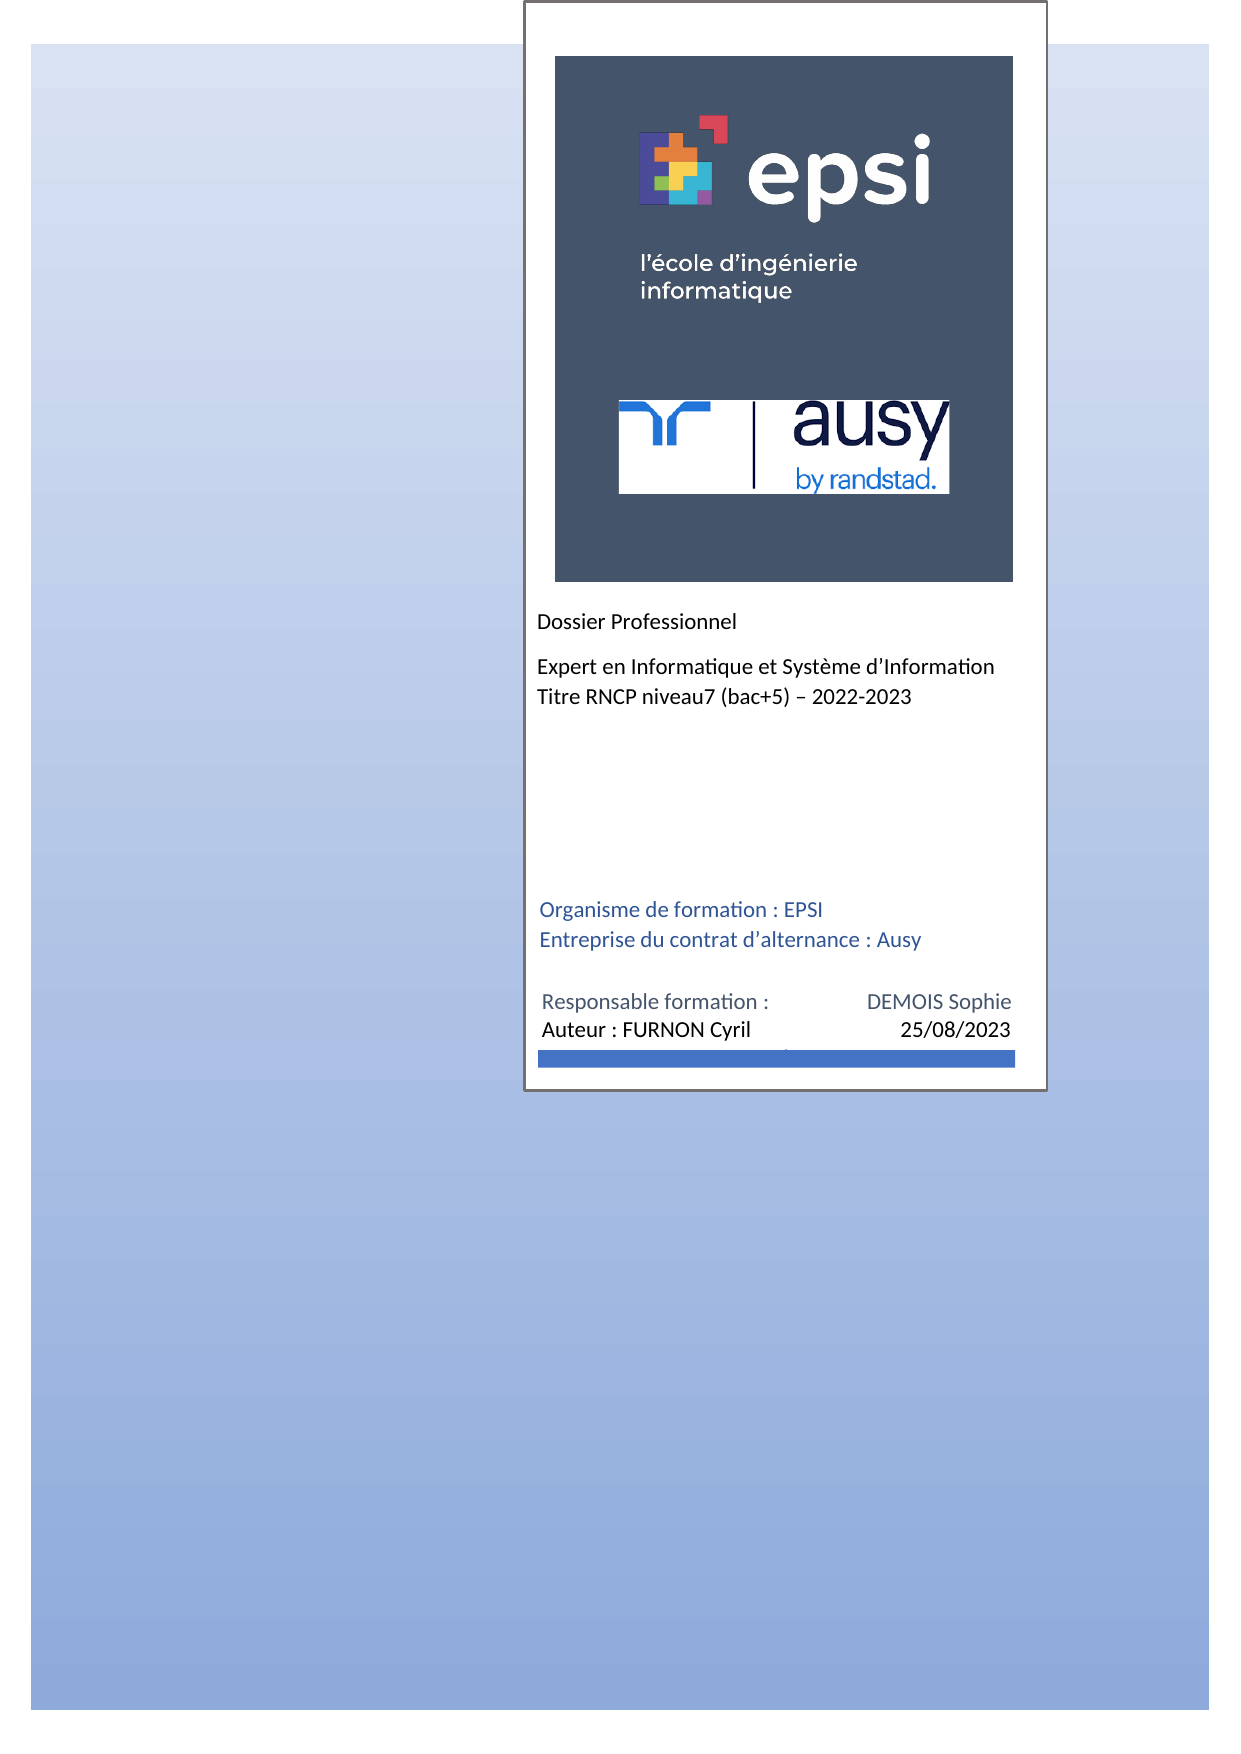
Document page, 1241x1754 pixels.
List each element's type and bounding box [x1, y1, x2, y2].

picture [618, 400, 950, 494]
picture [631, 110, 938, 319]
